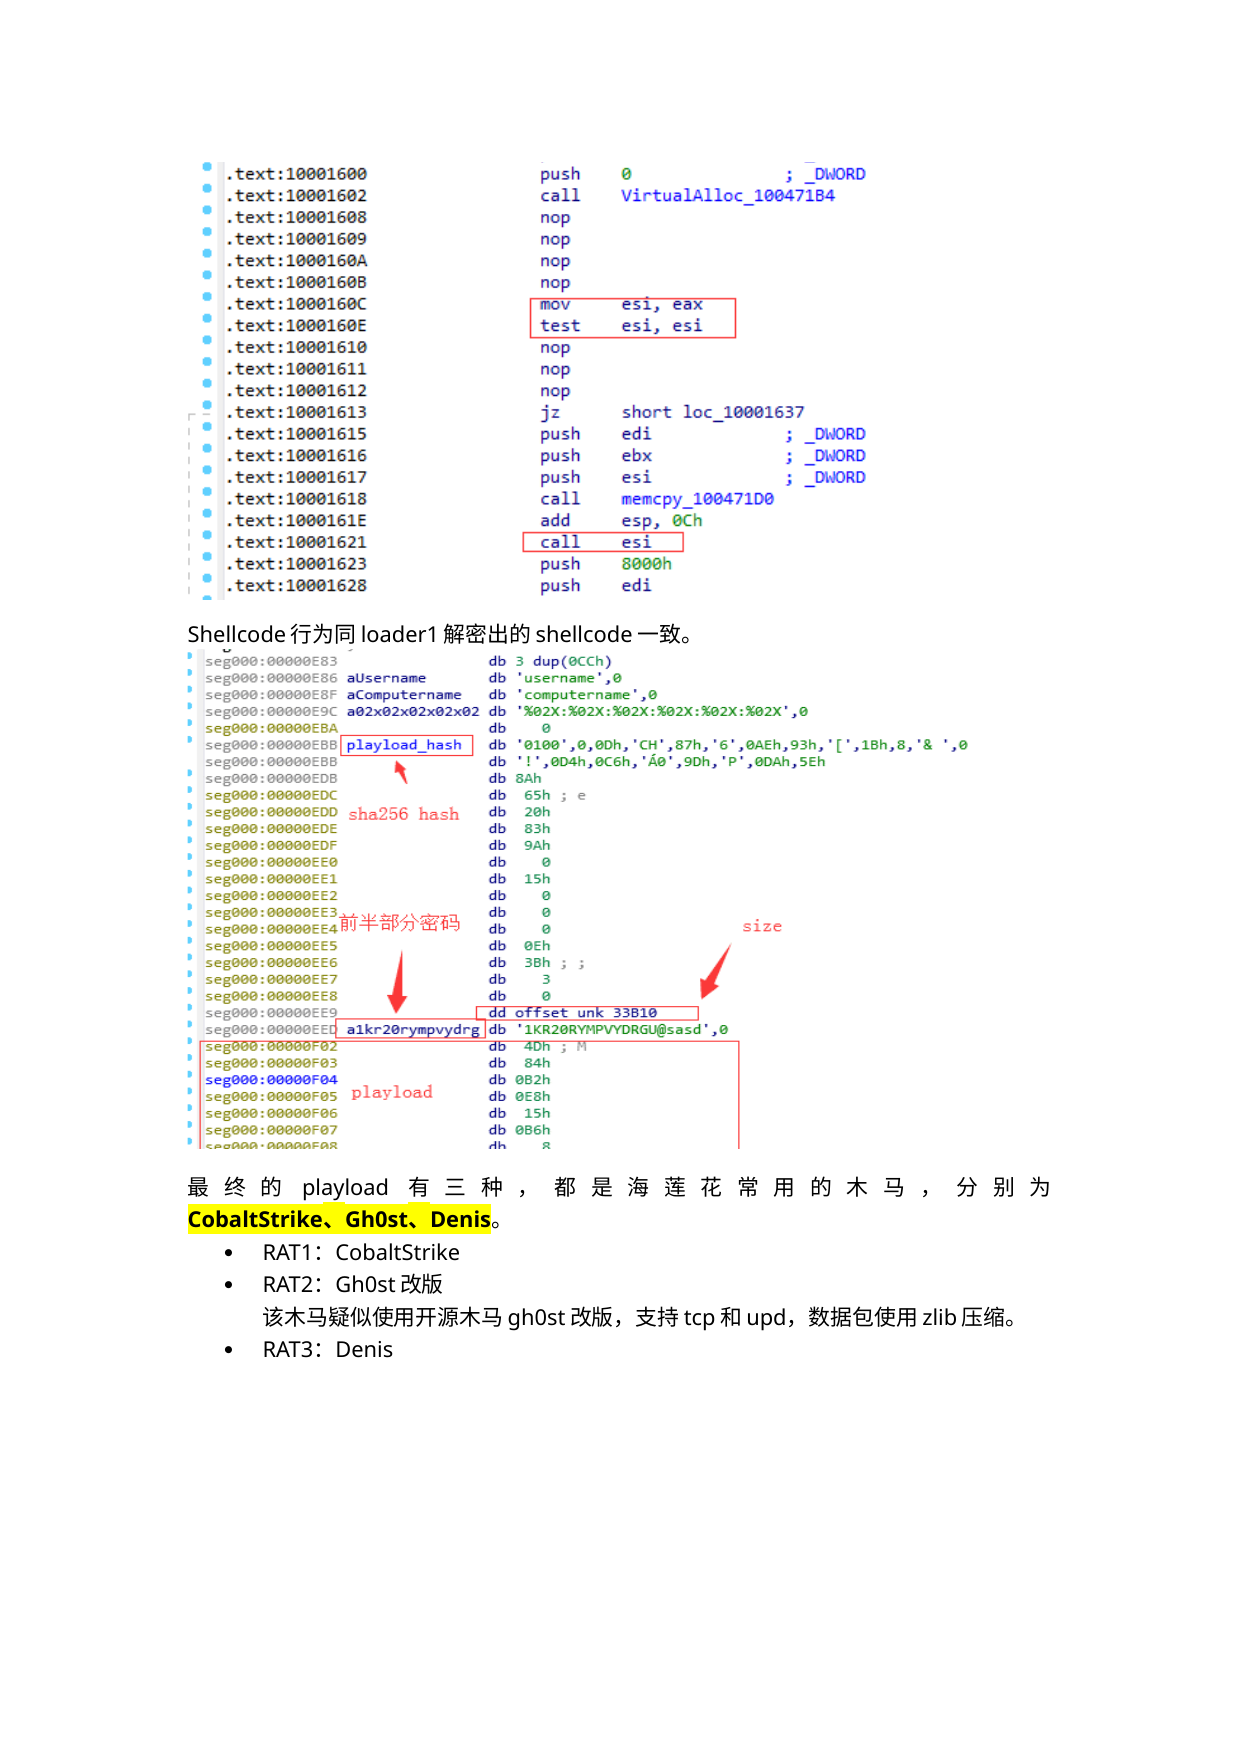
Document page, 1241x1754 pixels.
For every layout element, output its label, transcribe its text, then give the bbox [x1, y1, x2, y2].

list RAT1：CobaltStrike [225, 1234, 1053, 1267]
picture [187, 649, 969, 1149]
list RAT2：Gh0st改版 该木马疑似使用开源木马gh0st改版，支持tcp和upd，数据包使用zlib压缩。 [225, 1267, 1053, 1332]
picture [187, 162, 969, 600]
list RAT3：Denis [225, 1332, 1053, 1364]
text 最终的playload有三种，都是海莲花常用的木马，分别为CobaltStrike、Gh0st、Denis。 [187, 1169, 1053, 1234]
text Shellcode行为同loader1解密出的shellcode一致。 [187, 617, 1053, 649]
